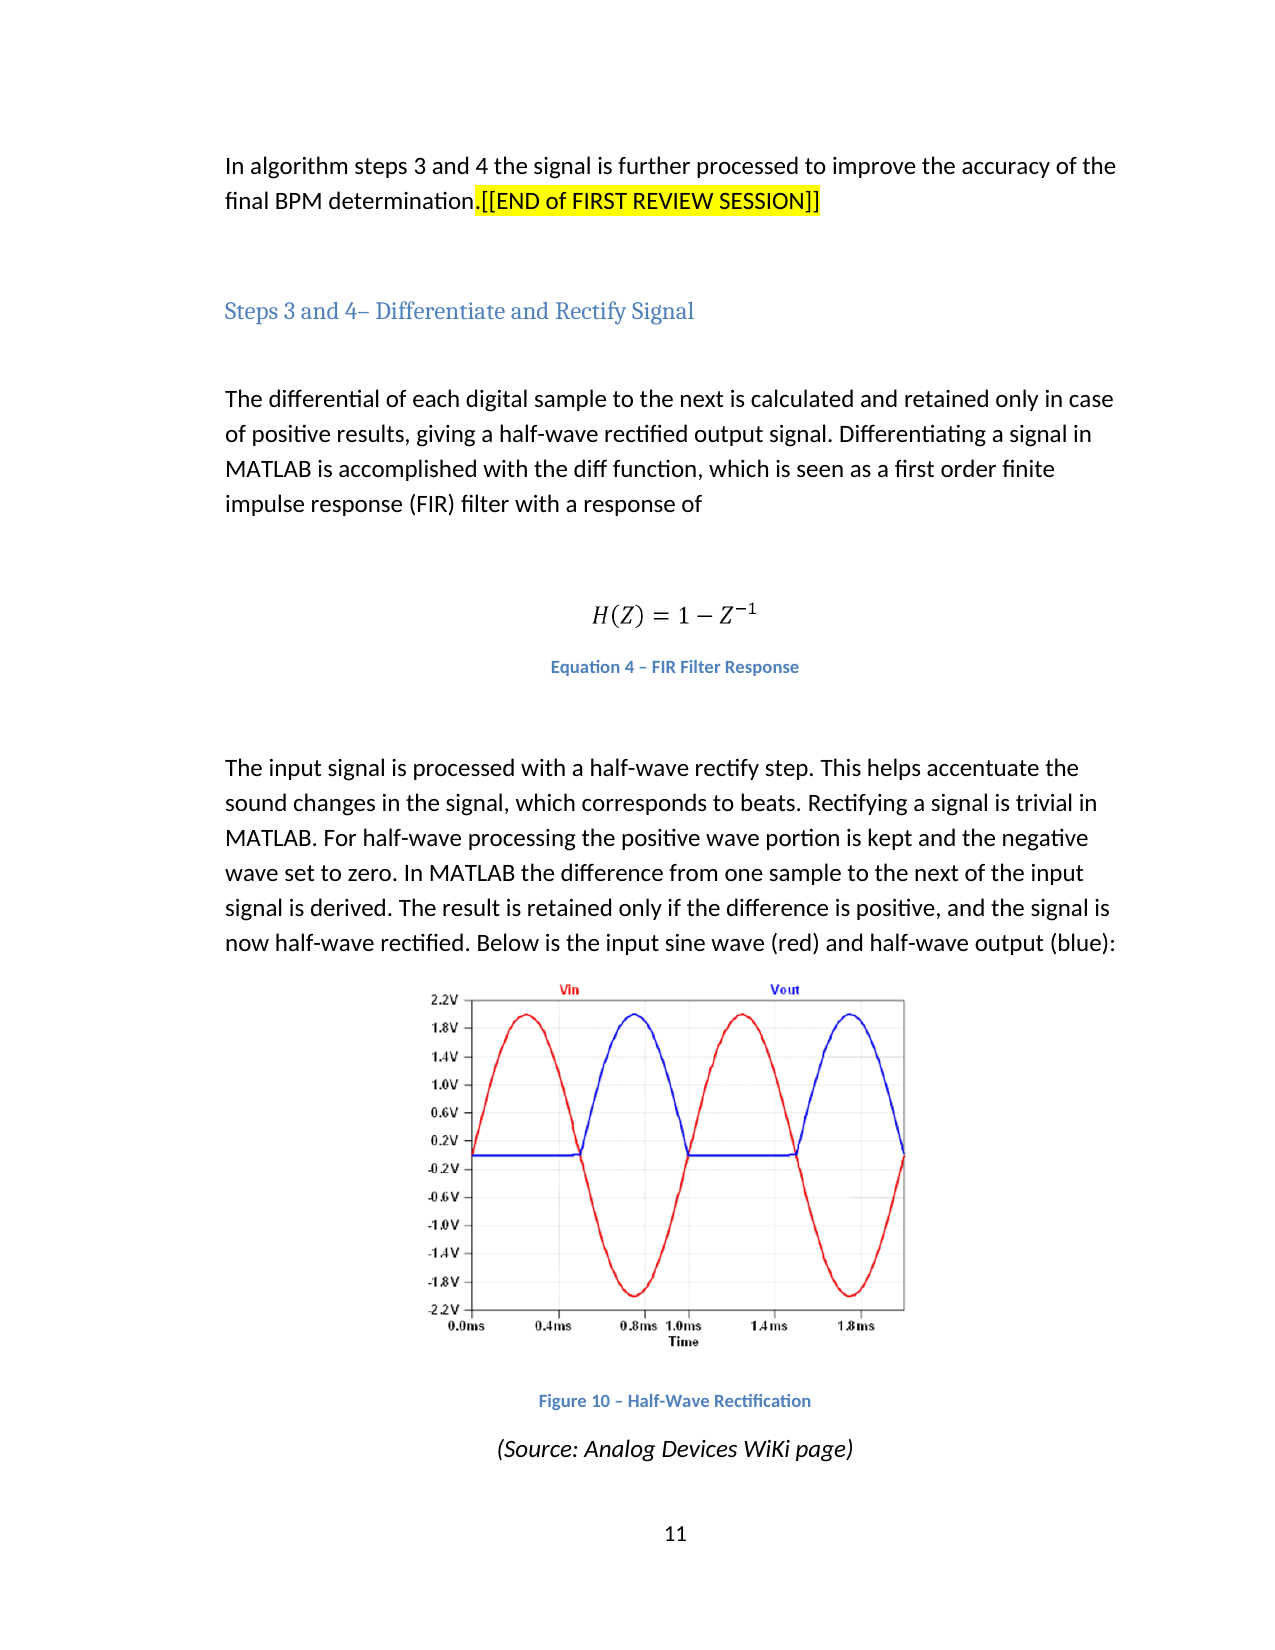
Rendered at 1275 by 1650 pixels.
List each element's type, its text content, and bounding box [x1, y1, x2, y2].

subtitle Steps 3 and 4– Differentiate and Rectify Signal [225, 297, 1125, 325]
text The differential of each digital sample to the next is calculated and retained only in case of positive results, giving a half-wave rectified output signal. Differentiating a signal in MATLAB is accomplished with the diff function, which is seen as a first order finite impulse response (FIR) filter with a response of [225, 383, 1125, 518]
picture [590, 599, 760, 631]
picture [427, 982, 923, 1364]
text The input signal is processed with a half-wave rectify step. This helps accentuate the sound changes in the signal, which corresponds to beats. Rectifying a signal is trivial in MATLAB. For half-wave processing the positive wave portion is kept and the negative wave set to zero. In MATLAB the difference from one sample to the next of the input signal is derived. The result is retained only if the difference is positive, and the signal is now half-wave rectified. Below is the input sine wave (red) and half-wave output (blue): [225, 752, 1125, 957]
text In algorithm steps 3 and 4 the signal is further processed to improve the accuracy of the final BPM determination.[[END of FIRST REVIEW SESSION]] [225, 150, 1125, 216]
text (Source: Analog Devices WiKi page) [225, 1433, 1125, 1463]
